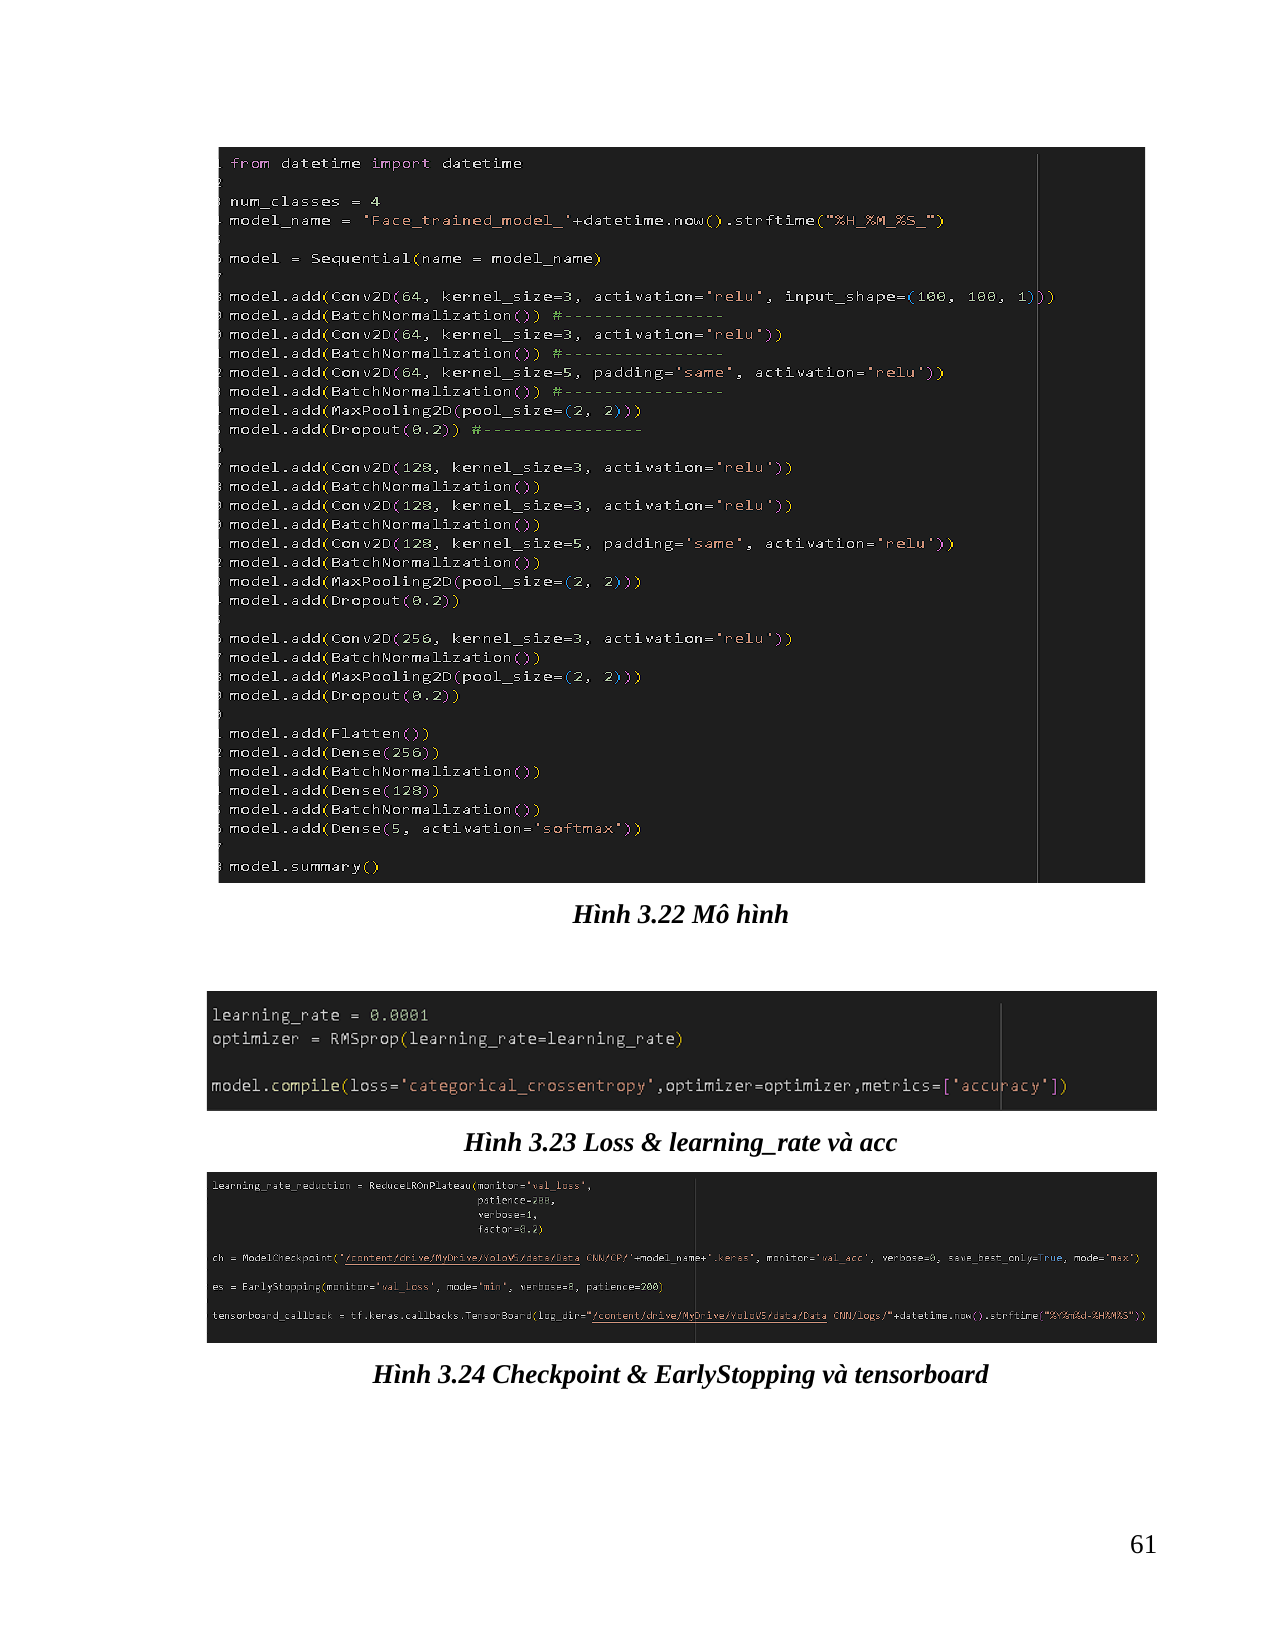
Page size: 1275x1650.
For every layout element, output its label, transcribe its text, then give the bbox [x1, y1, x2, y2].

picture [218, 147, 1146, 883]
picture [206, 1172, 1157, 1343]
text Hình 3.22 Mô hình [207, 898, 1157, 929]
picture [206, 991, 1157, 1111]
text Hình 3.24 Checkpoint & EarlyStopping và tensorboard [207, 1358, 1157, 1389]
text Hình 3.23 Loss & learning_rate và acc [207, 1126, 1157, 1157]
